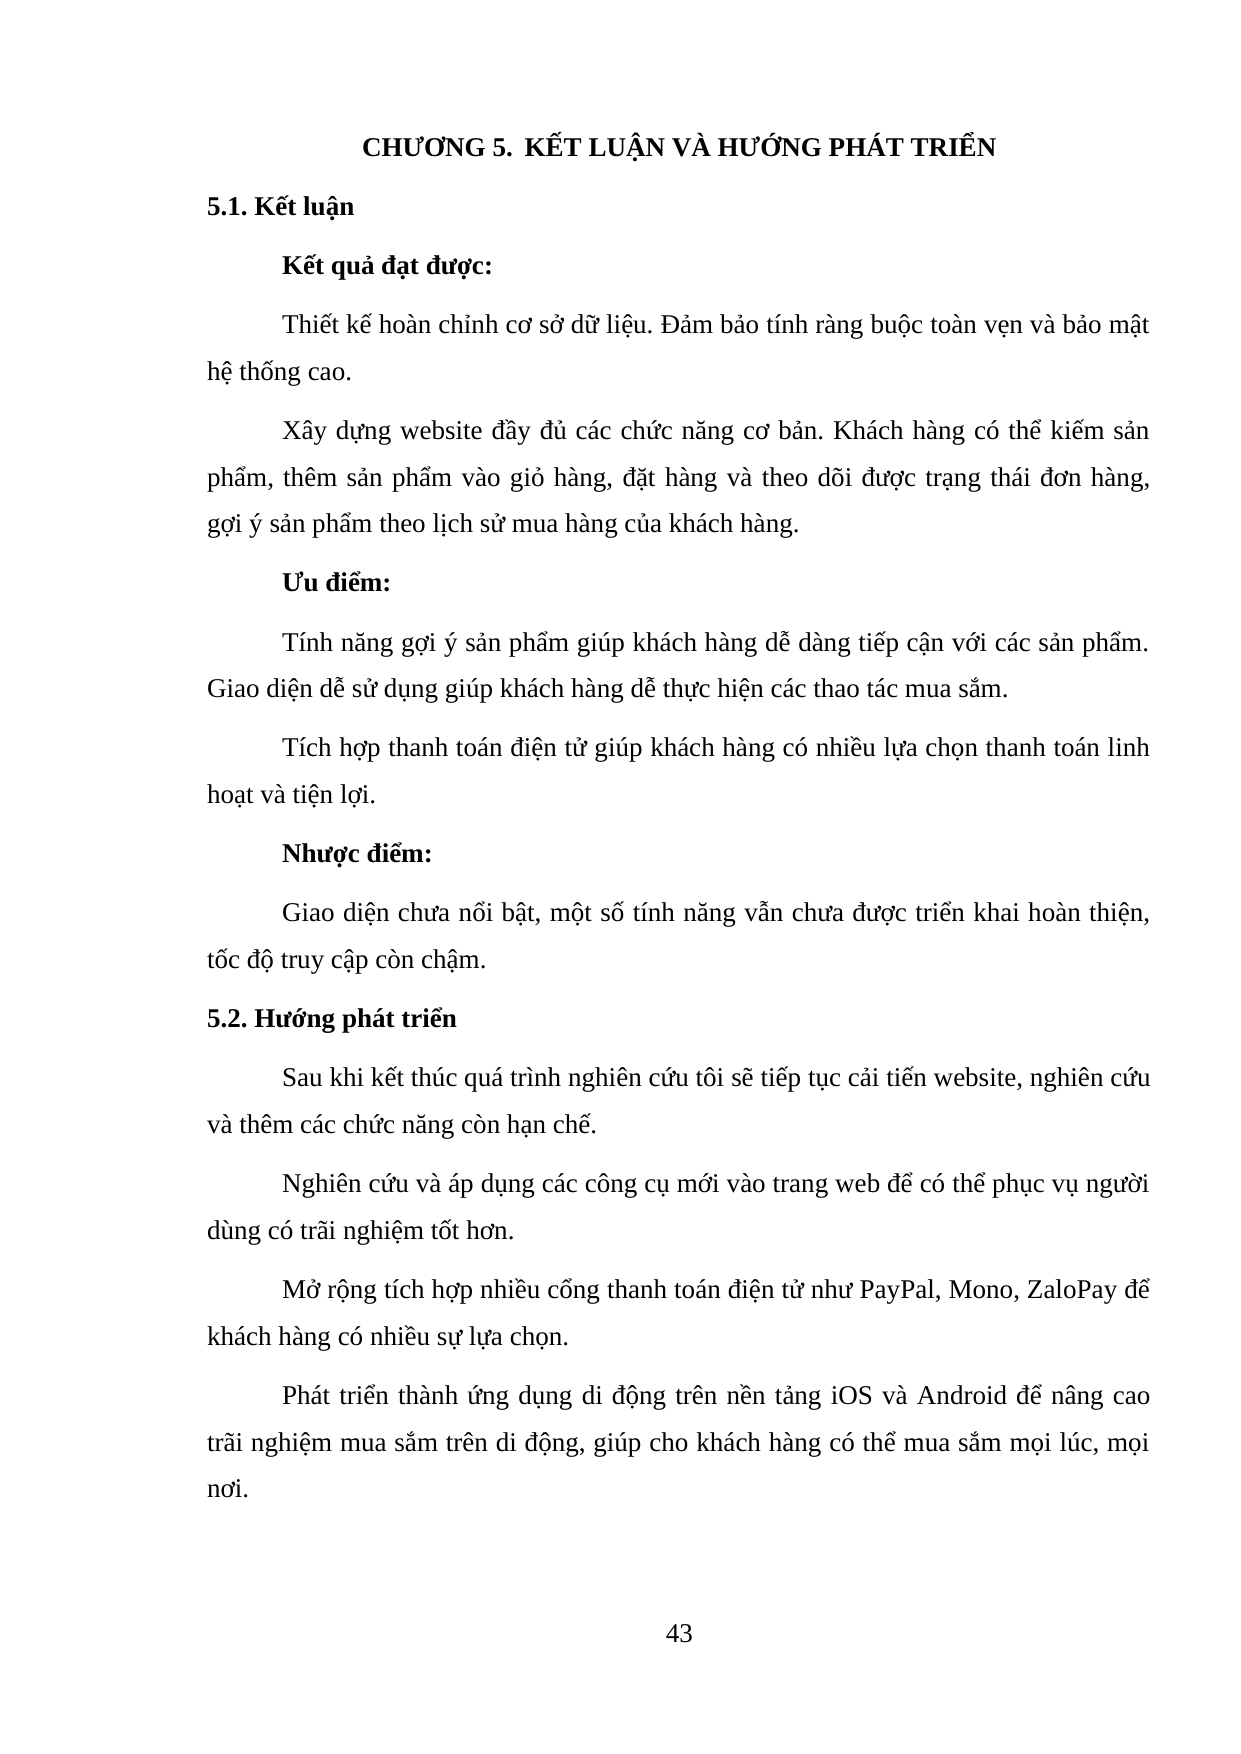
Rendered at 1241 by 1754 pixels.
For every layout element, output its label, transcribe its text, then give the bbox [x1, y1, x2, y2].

text Kết quả đạt được: [207, 249, 1152, 280]
text Phát triển thành ứng dụng di động trên nền tảng iOS và Android để nâng cao trãi nghiệm mua sắm trên di động, giúp cho khách hàng có thể mua sắm mọi lúc, mọi nơi. [207, 1379, 1152, 1503]
text Tích hợp thanh toán điện tử giúp khách hàng có nhiều lựa chọn thanh toán linh hoạt và tiện lợi. [207, 731, 1152, 809]
text Mở rộng tích hợp nhiều cổng thanh toán điện tử như PayPal, Mono, ZaloPay để khách hàng có nhiều sự lựa chọn. [207, 1273, 1152, 1351]
text Thiết kế hoàn chỉnh cơ sở dữ liệu. Đảm bảo tính ràng buộc toàn vẹn và bảo mật hệ thống cao. [207, 308, 1152, 386]
subtitle Kết luận [207, 190, 1152, 221]
text Giao diện chưa nổi bật, một số tính năng vẫn chưa được triển khai hoàn thiện, tốc độ truy cập còn chậm. [207, 896, 1152, 974]
text Ưu điểm: [207, 566, 1152, 598]
subtitle KẾT LUẬN VÀ HƯỚNG PHÁT TRIỂN [207, 131, 1152, 162]
text Nghiên cứu và áp dụng các công cụ mới vào trang web để có thể phục vụ người dùng có trãi nghiệm tốt hơn. [207, 1167, 1152, 1245]
text Tính năng gợi ý sản phẩm giúp khách hàng dễ dàng tiếp cận với các sản phẩm. Giao diện dễ sử dụng giúp khách hàng dễ thực hiện các thao tác mua sắm. [207, 626, 1152, 703]
text Xây dựng website đầy đủ các chức năng cơ bản. Khách hàng có thể kiếm sản phẩm, thêm sản phẩm vào giỏ hàng, đặt hàng và theo dõi được trạng thái đơn hàng, gợi ý sản phẩm theo lịch sử mua hàng của khách hàng. [207, 414, 1152, 538]
text Nhược điểm: [207, 837, 1152, 868]
text Sau khi kết thúc quá trình nghiên cứu tôi sẽ tiếp tục cải tiến website, nghiên cứu và thêm các chức năng còn hạn chế. [207, 1061, 1152, 1139]
subtitle Hướng phát triển [207, 1002, 1152, 1033]
